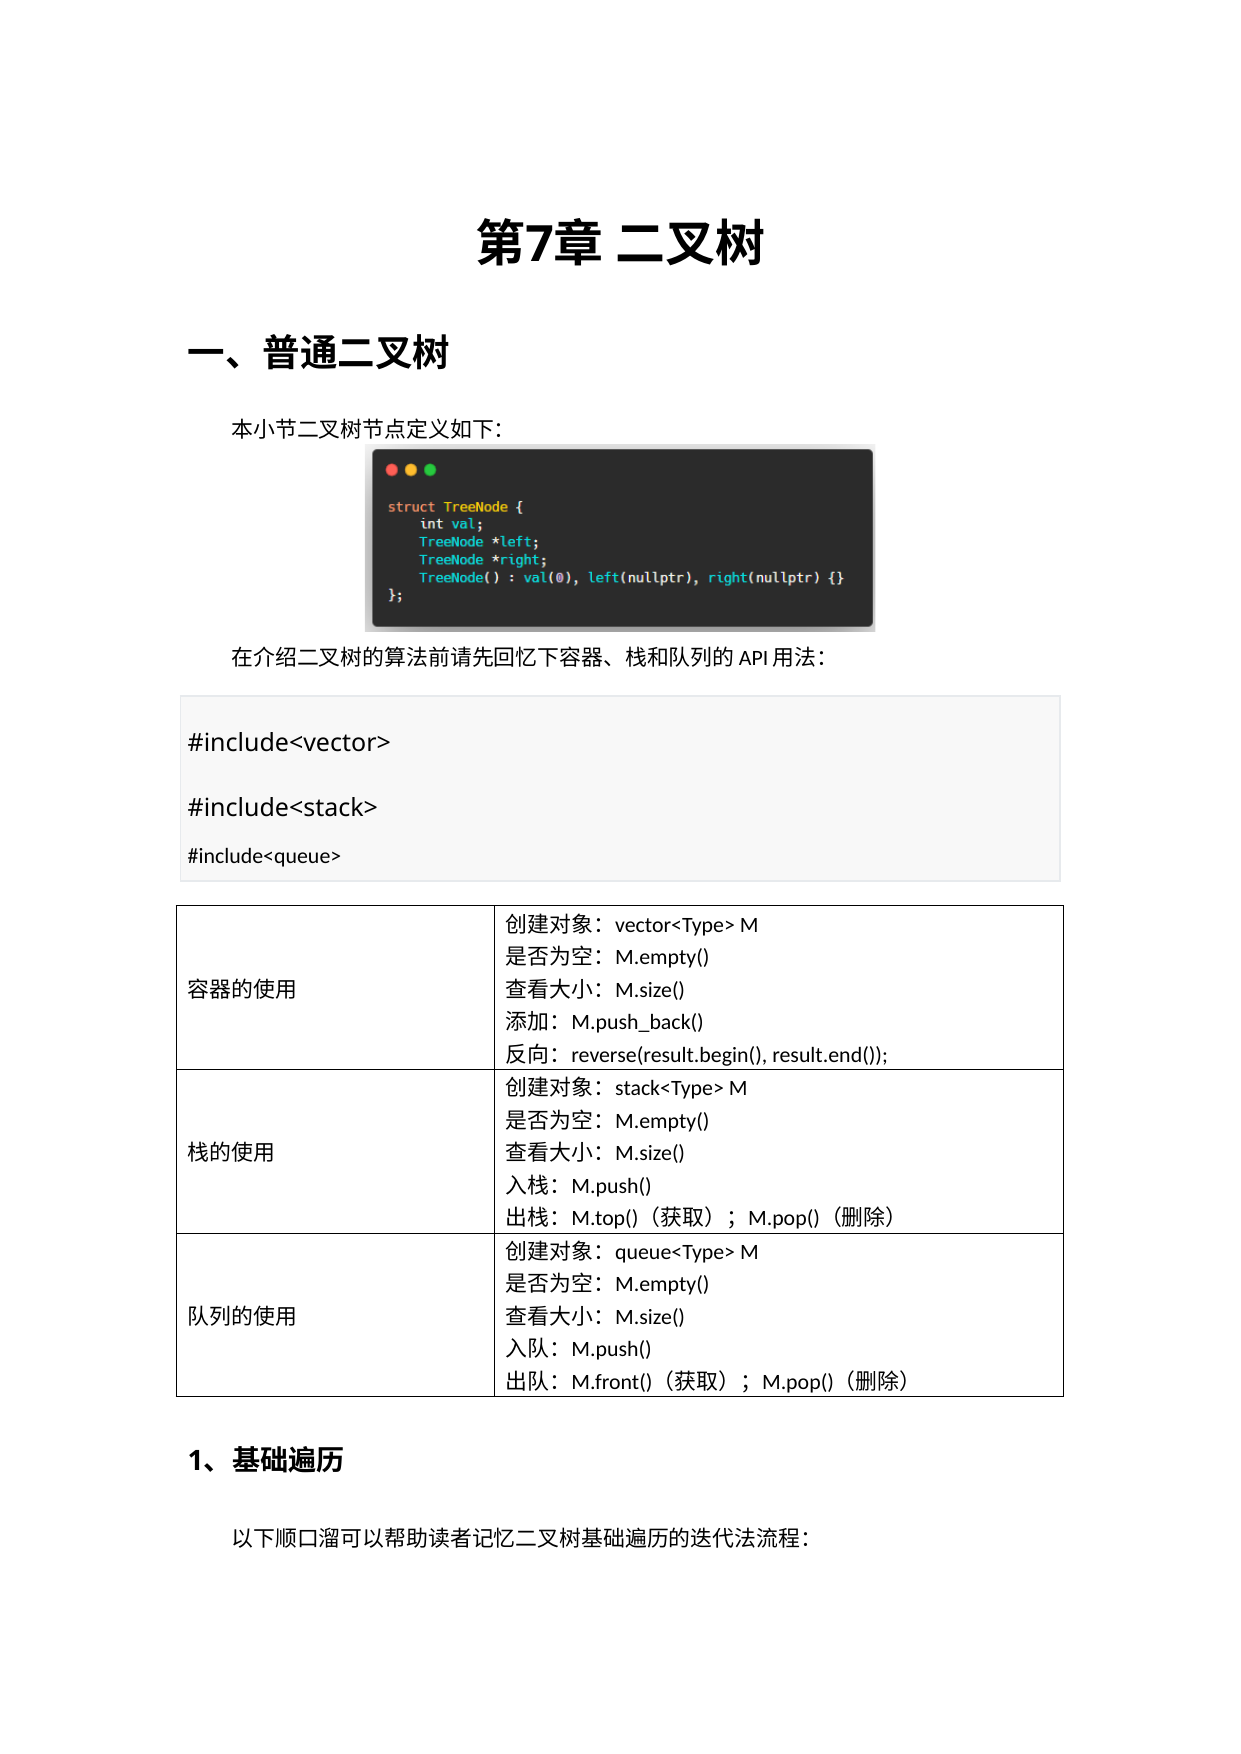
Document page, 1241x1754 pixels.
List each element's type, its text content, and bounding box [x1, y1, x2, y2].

subtitle 二叉树 [187, 191, 1053, 289]
text 本小节二叉树节点定义如下： [187, 412, 1053, 444]
table_header 容器的使用 [177, 906, 494, 1069]
text 以下顺口溜可以帮助读者记忆二叉树基础遍历的迭代法流程： [187, 1520, 1053, 1553]
table_cell 栈的使用 [177, 1070, 494, 1232]
text 在介绍二叉树的算法前请先回忆下容器、栈和队列的API用法： [187, 639, 1053, 672]
table_cell 队列的使用 [177, 1234, 494, 1396]
text #include<vector> #include<stack> #include<queue> [181, 697, 1059, 880]
table_cell 创建对象：stack<Type> M 是否为空：M.empty() 查看大小：M.size() 入栈：M.push() 出栈：M.top()（获取）；M.pop()（删除） [495, 1070, 1063, 1232]
subtitle 1、基础遍历 [187, 1426, 1053, 1491]
picture [364, 444, 876, 632]
table_cell 创建对象：queue<Type> M 是否为空：M.empty() 查看大小：M.size() 入队：M.push() 出队：M.front()（获取）；M.pop()（删除） [495, 1234, 1063, 1396]
subtitle 普通二叉树 [187, 318, 1053, 383]
table_header 创建对象：vector<Type> M 是否为空：M.empty() 查看大小：M.size() 添加：M.push_back() 反向：reverse(result.begin(), result.end()); [495, 906, 1063, 1069]
